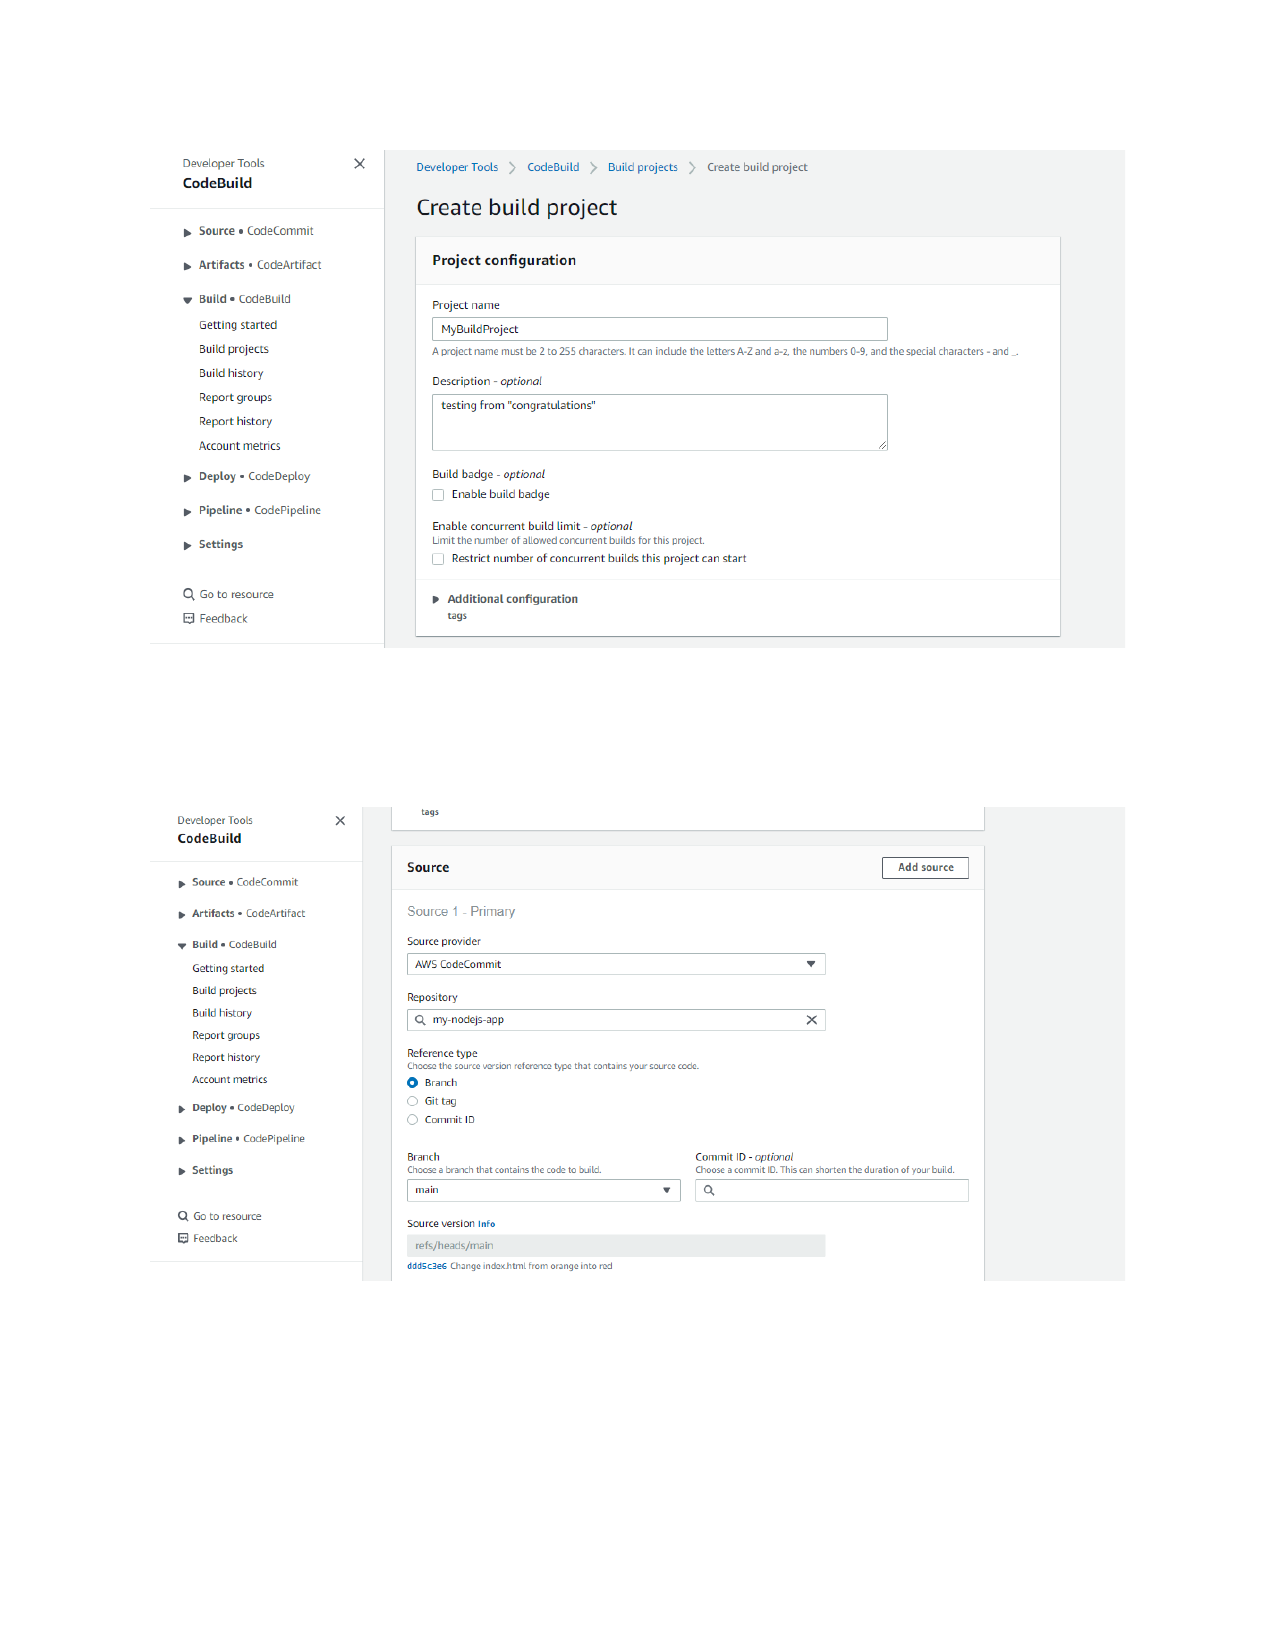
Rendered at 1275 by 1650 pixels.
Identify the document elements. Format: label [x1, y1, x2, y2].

picture [150, 807, 1125, 1281]
picture [150, 150, 1125, 648]
